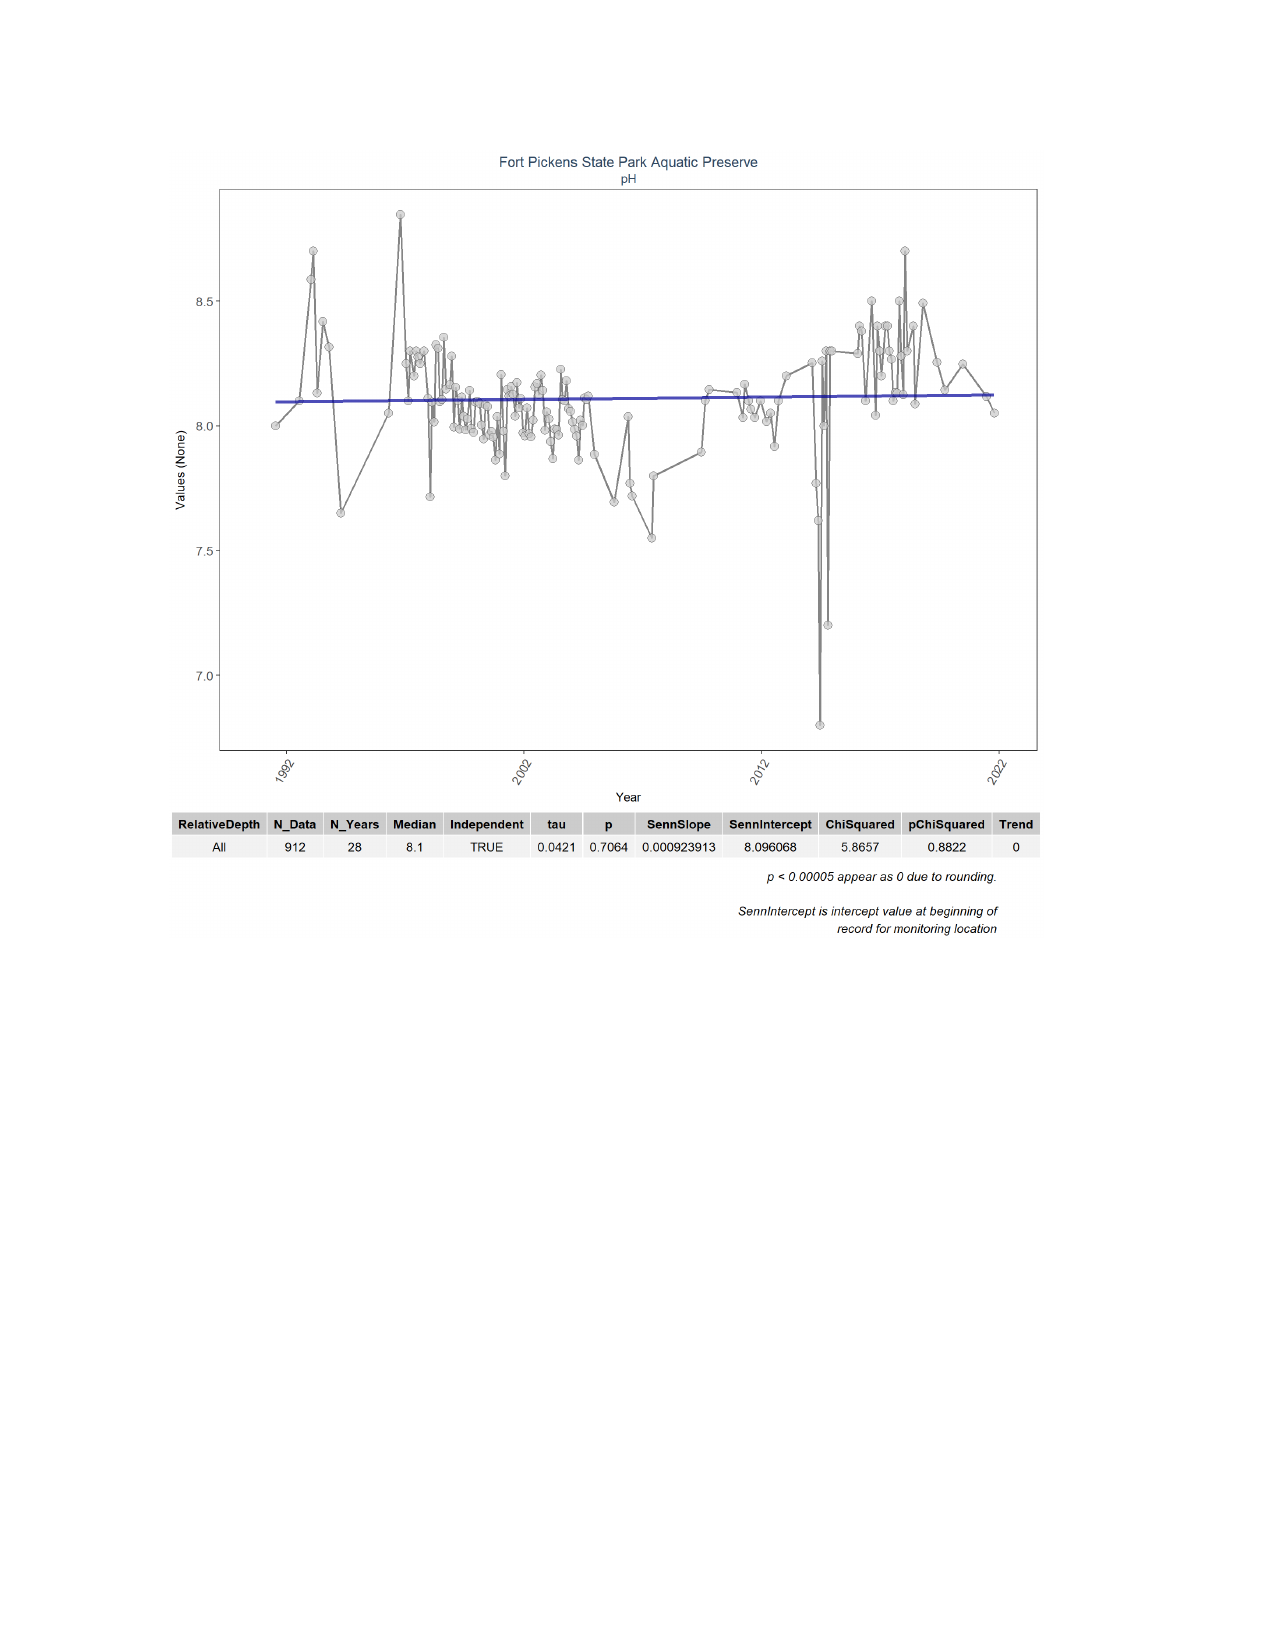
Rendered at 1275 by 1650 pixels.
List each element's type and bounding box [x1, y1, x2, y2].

picture [168, 150, 1044, 938]
